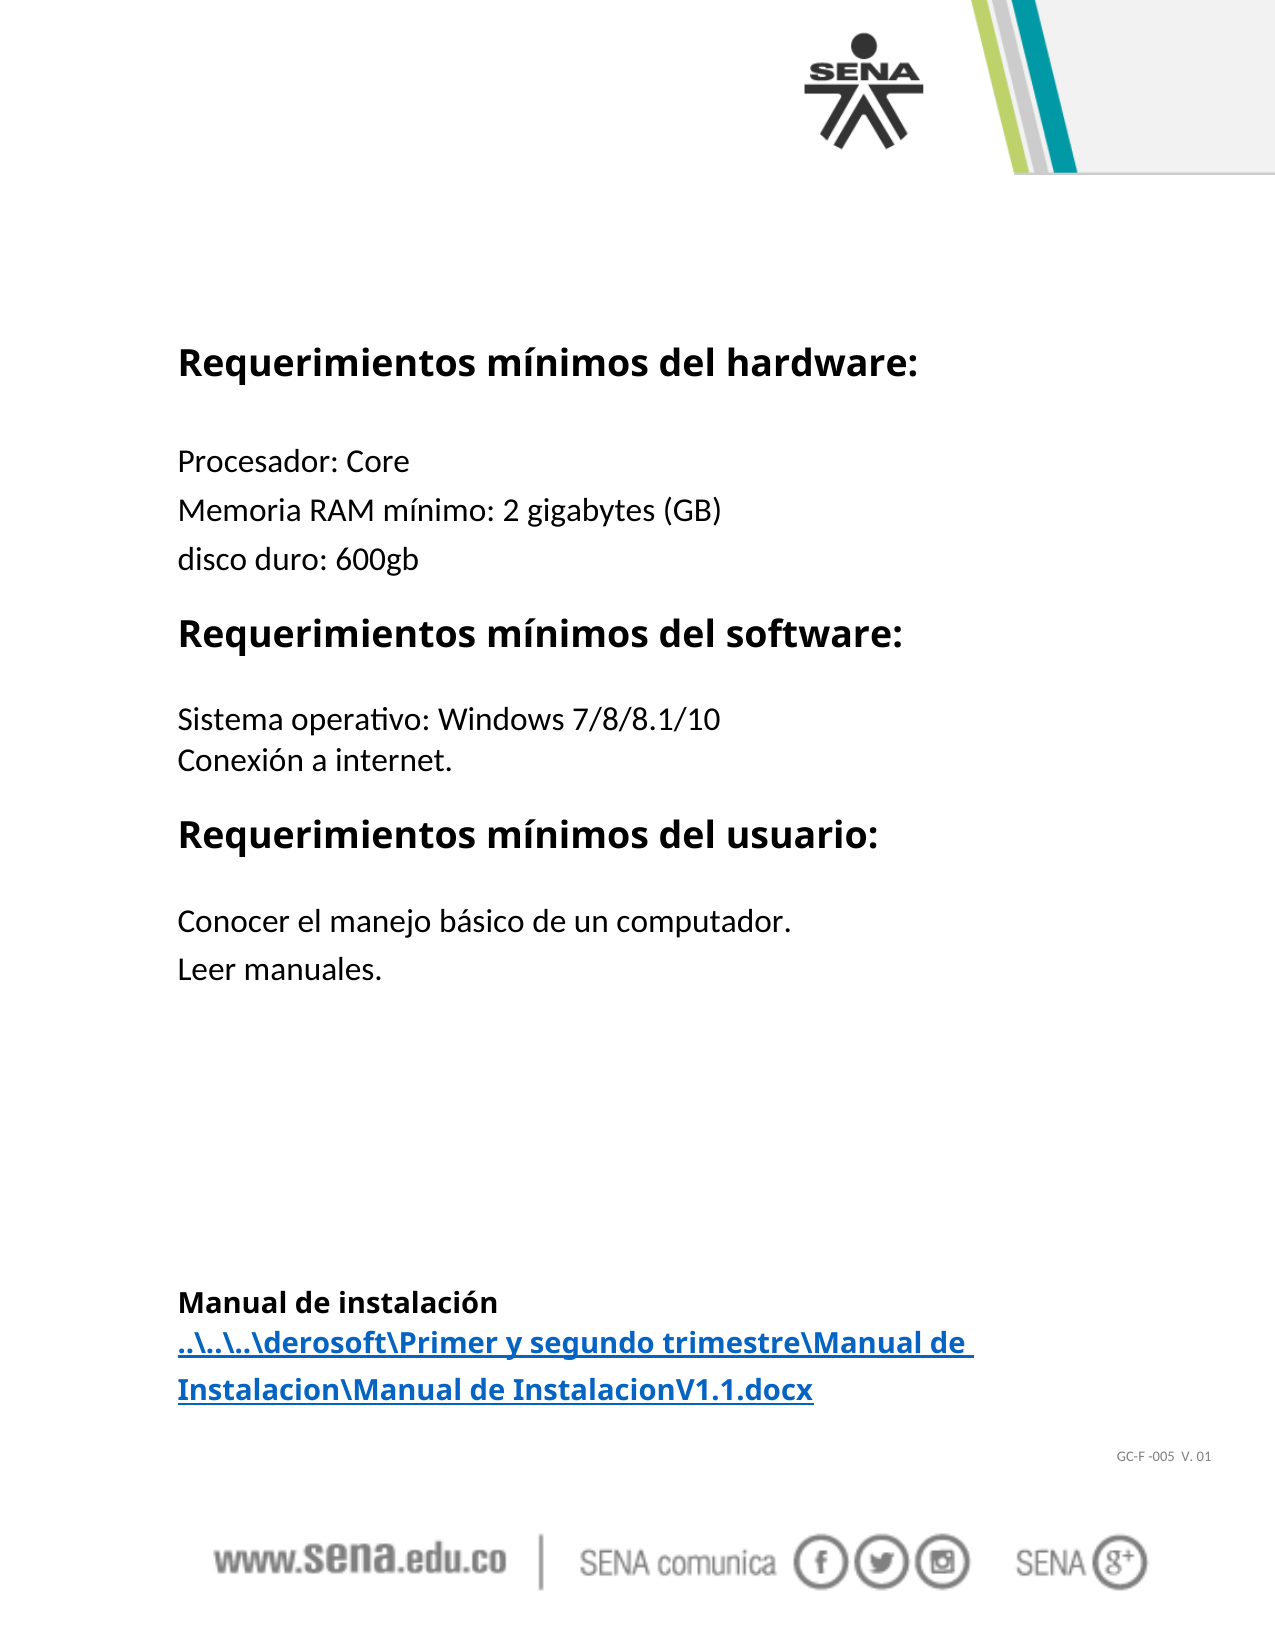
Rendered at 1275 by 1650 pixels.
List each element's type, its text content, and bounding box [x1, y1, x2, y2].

text Conexión a internet. [177, 739, 1098, 780]
picture [72, 1501, 1187, 1620]
text Conocer el manejo básico de un computador. Leer manuales. [177, 899, 1098, 989]
picture [768, 0, 1275, 175]
subtitle Requerimientos mínimos del hardware: [177, 336, 1098, 387]
subtitle Requerimientos mínimos del software: Sistema operativo: Windows 7/8/8.1/10 [177, 608, 1098, 739]
text ..\..\..\derosoft\Primer y segundo trimestre\Manual de Instalacion\Manual de InstalacionV1.1.docx [177, 1322, 1098, 1409]
text Procesador: Core Memoria RAM mínimo: 2 gigabytes (GB) disco duro: 600gb [177, 440, 1098, 579]
subtitle Manual de instalación [177, 1282, 1098, 1322]
subtitle Requerimientos mínimos del usuario: [177, 809, 1098, 899]
